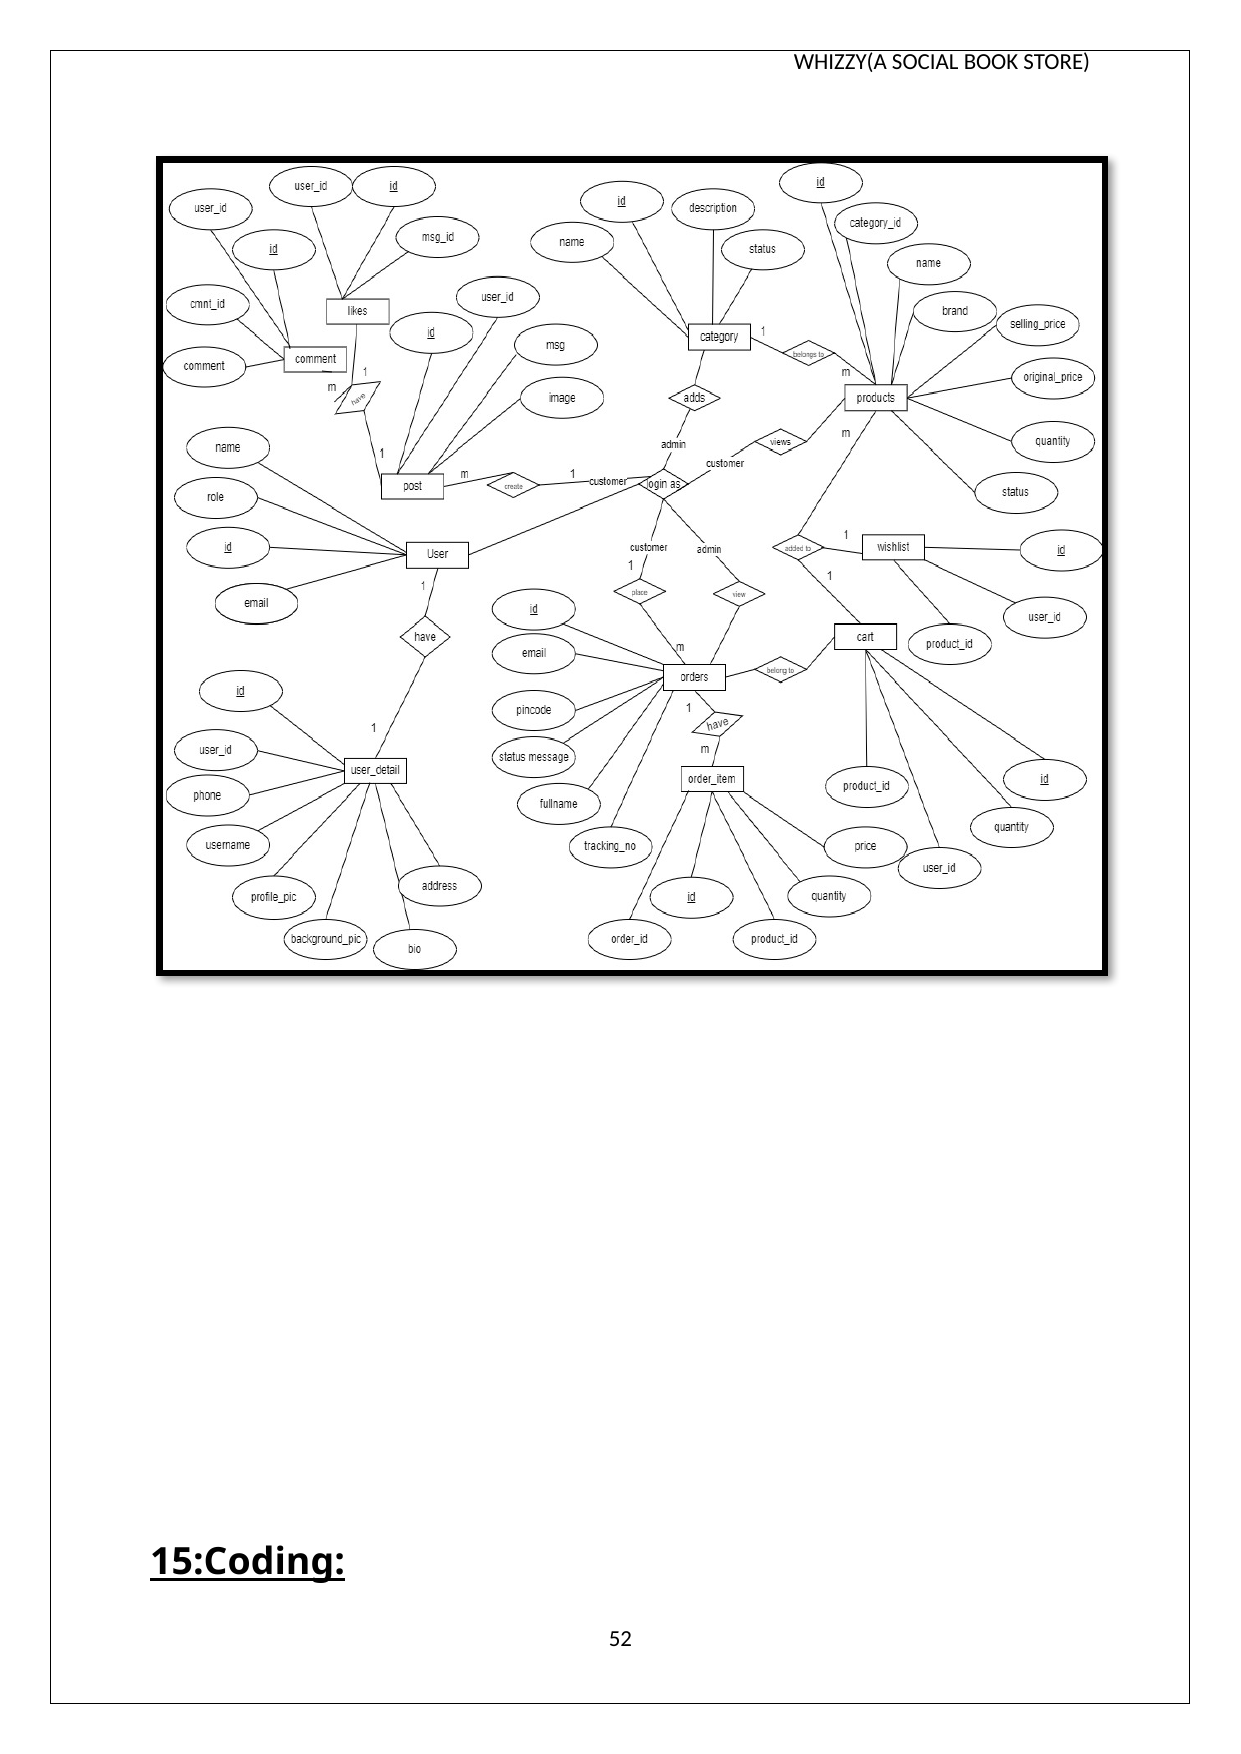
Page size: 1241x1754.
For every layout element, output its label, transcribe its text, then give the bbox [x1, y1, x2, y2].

text 15:Coding: [150, 1535, 1090, 1586]
picture [163, 163, 1102, 970]
